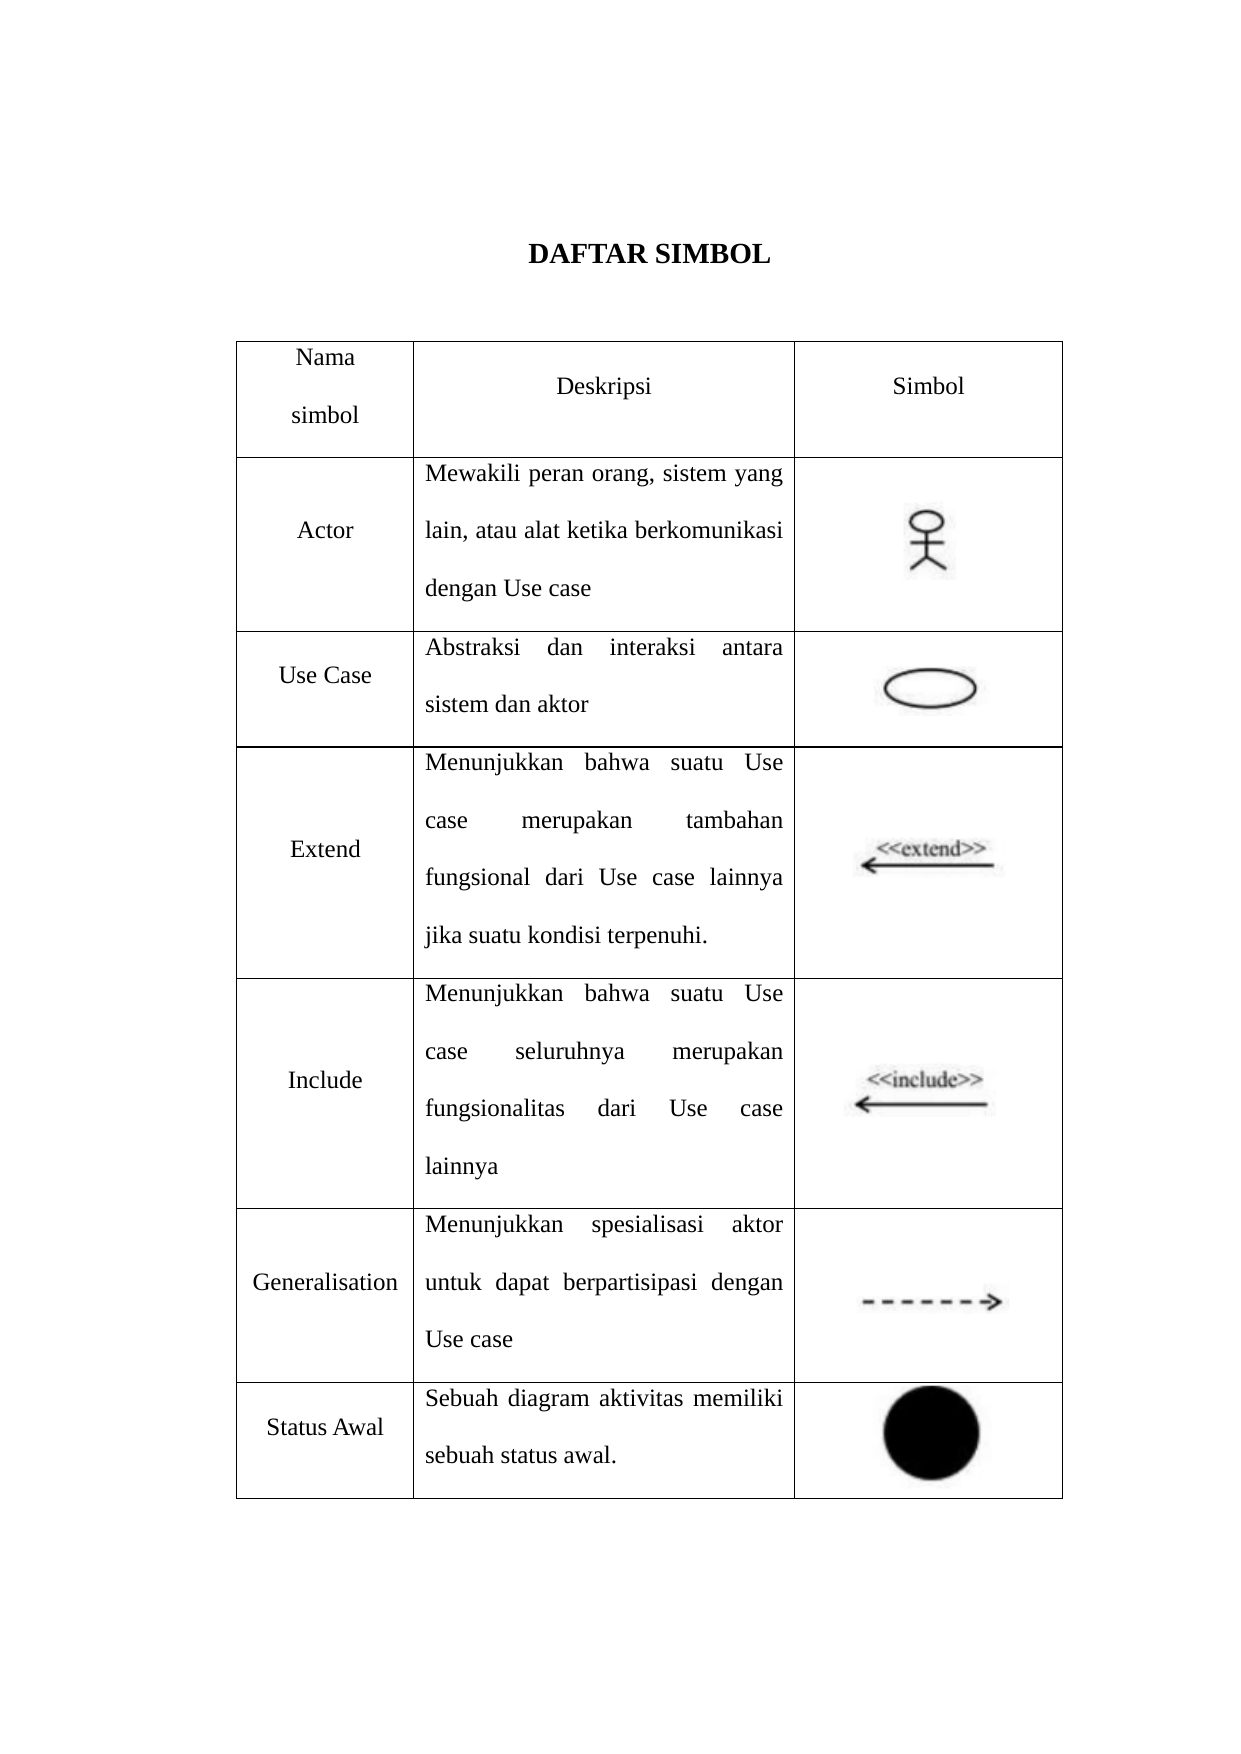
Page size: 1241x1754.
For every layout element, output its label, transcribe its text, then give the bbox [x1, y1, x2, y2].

table_cell Abstraksi dan interaksi antara sistem dan aktor [414, 632, 794, 746]
table_cell Status Awal [237, 1383, 413, 1498]
table_cell Include [237, 979, 413, 1208]
table_cell [795, 1209, 1062, 1382]
table_cell [795, 632, 1062, 746]
table_cell [1005, 1383, 1062, 1498]
table_cell Menunjukkan spesialisasi aktor untuk dapat berpartisipasi dengan Use case [414, 1209, 794, 1382]
picture [845, 827, 1012, 898]
table_cell Menunjukkan bahwa suatu Use case merupakan tambahan fungsional dari Use case lainnya jika suatu kondisi terpenuhi. [414, 748, 794, 977]
table_cell Extend [237, 748, 413, 977]
table_cell [795, 1383, 852, 1498]
subtitle DAFTAR SIMBOL [236, 236, 1063, 270]
table_header Deskripsi [414, 342, 794, 457]
picture [863, 662, 994, 716]
table_cell [795, 979, 1062, 1208]
table_header Simbol [795, 342, 1062, 457]
table_cell Sebuah diagram aktivitas memiliki sebuah status awal. [414, 1383, 794, 1498]
table_cell Use Case [237, 632, 413, 746]
table_cell Generalisation [237, 1209, 413, 1382]
picture [852, 1383, 1005, 1498]
table_cell Actor [237, 458, 413, 631]
table_cell Menunjukkan bahwa suatu Use case seluruhnya merupakan fungsionalitas dari Use case lainnya [414, 979, 794, 1208]
table_header Nama simbol [237, 342, 413, 457]
picture [846, 1277, 1011, 1314]
picture [842, 1062, 1015, 1125]
table_cell [795, 458, 1062, 631]
picture [880, 500, 977, 588]
table_cell Mewakili peran orang, sistem yang lain, atau alat ketika berkomunikasi dengan Use case [414, 458, 794, 631]
table_cell [795, 748, 1062, 977]
